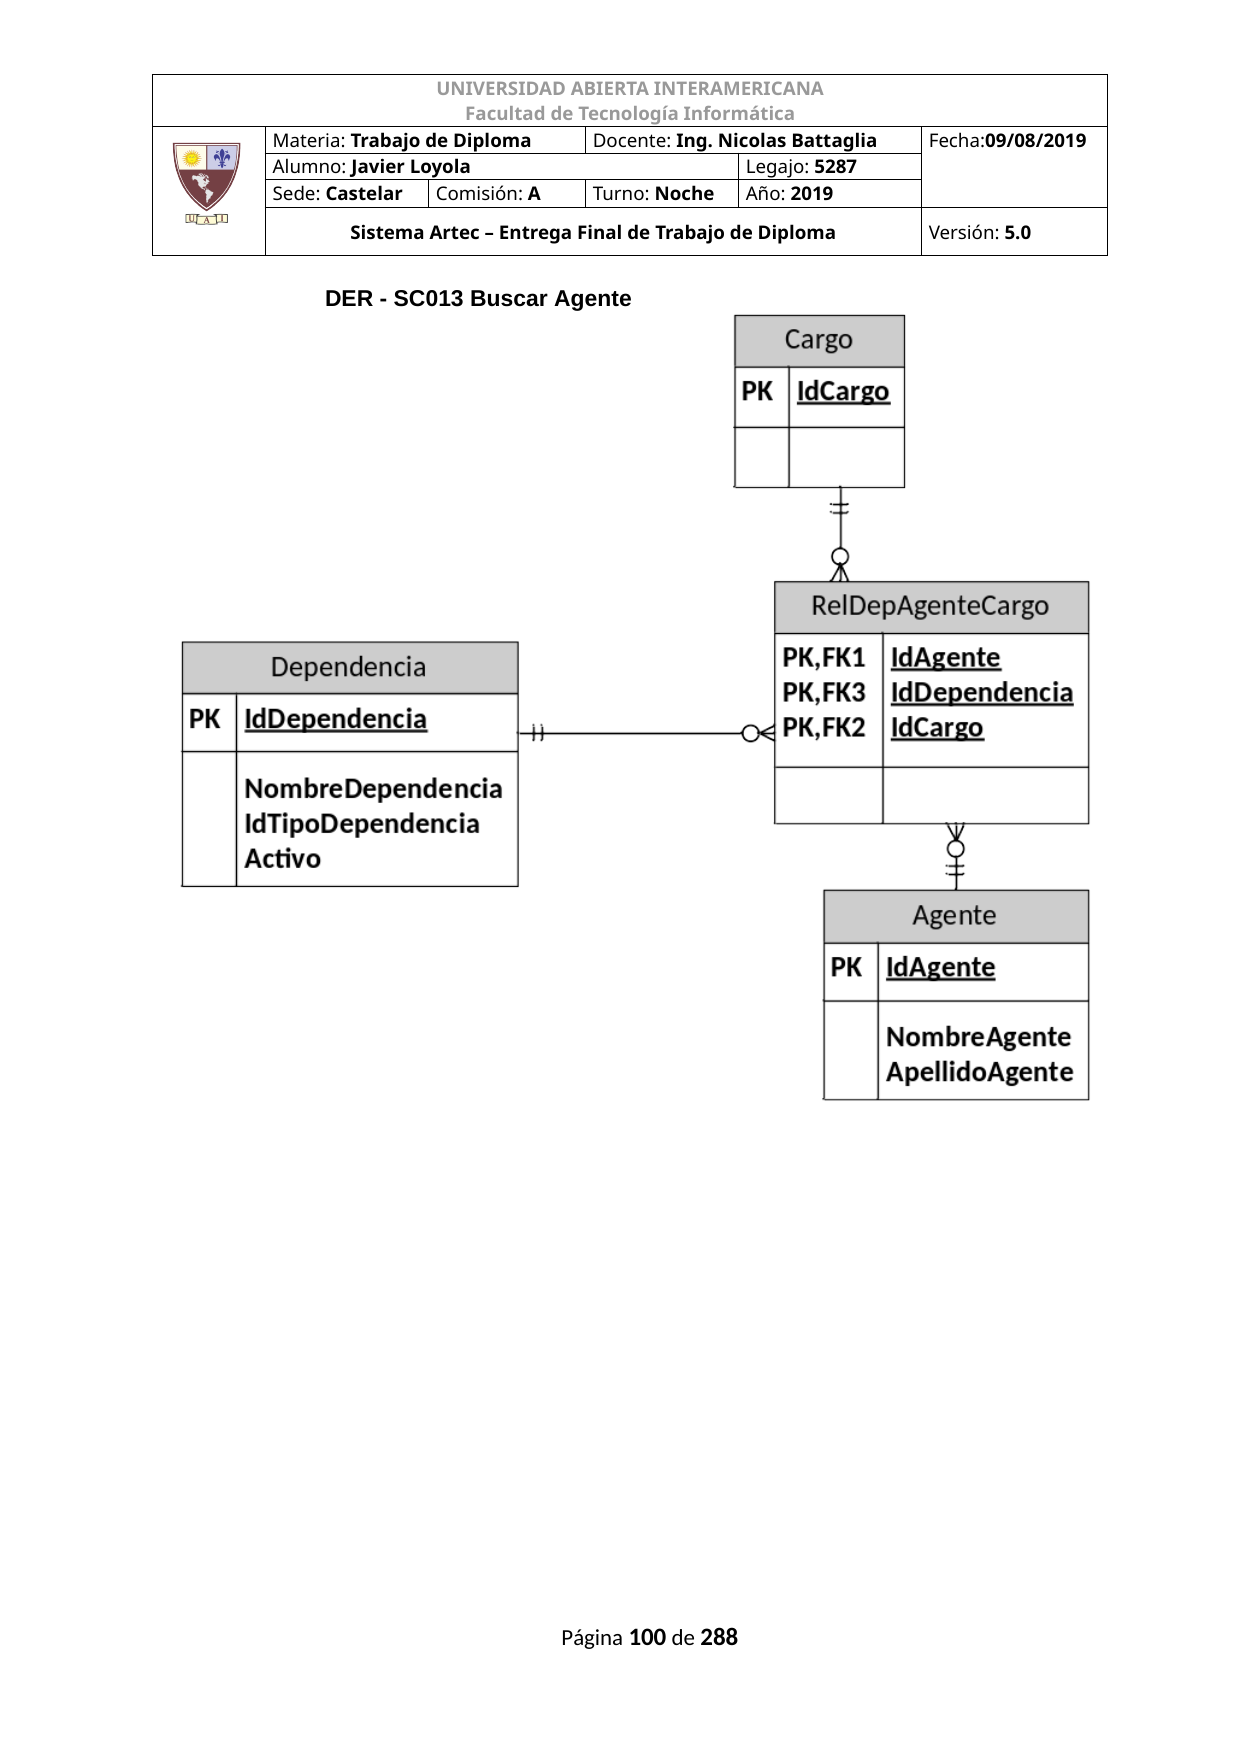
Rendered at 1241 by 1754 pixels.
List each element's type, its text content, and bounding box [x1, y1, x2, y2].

text DER - SC013 Buscar Agente [325, 284, 1122, 311]
picture [157, 136, 257, 228]
